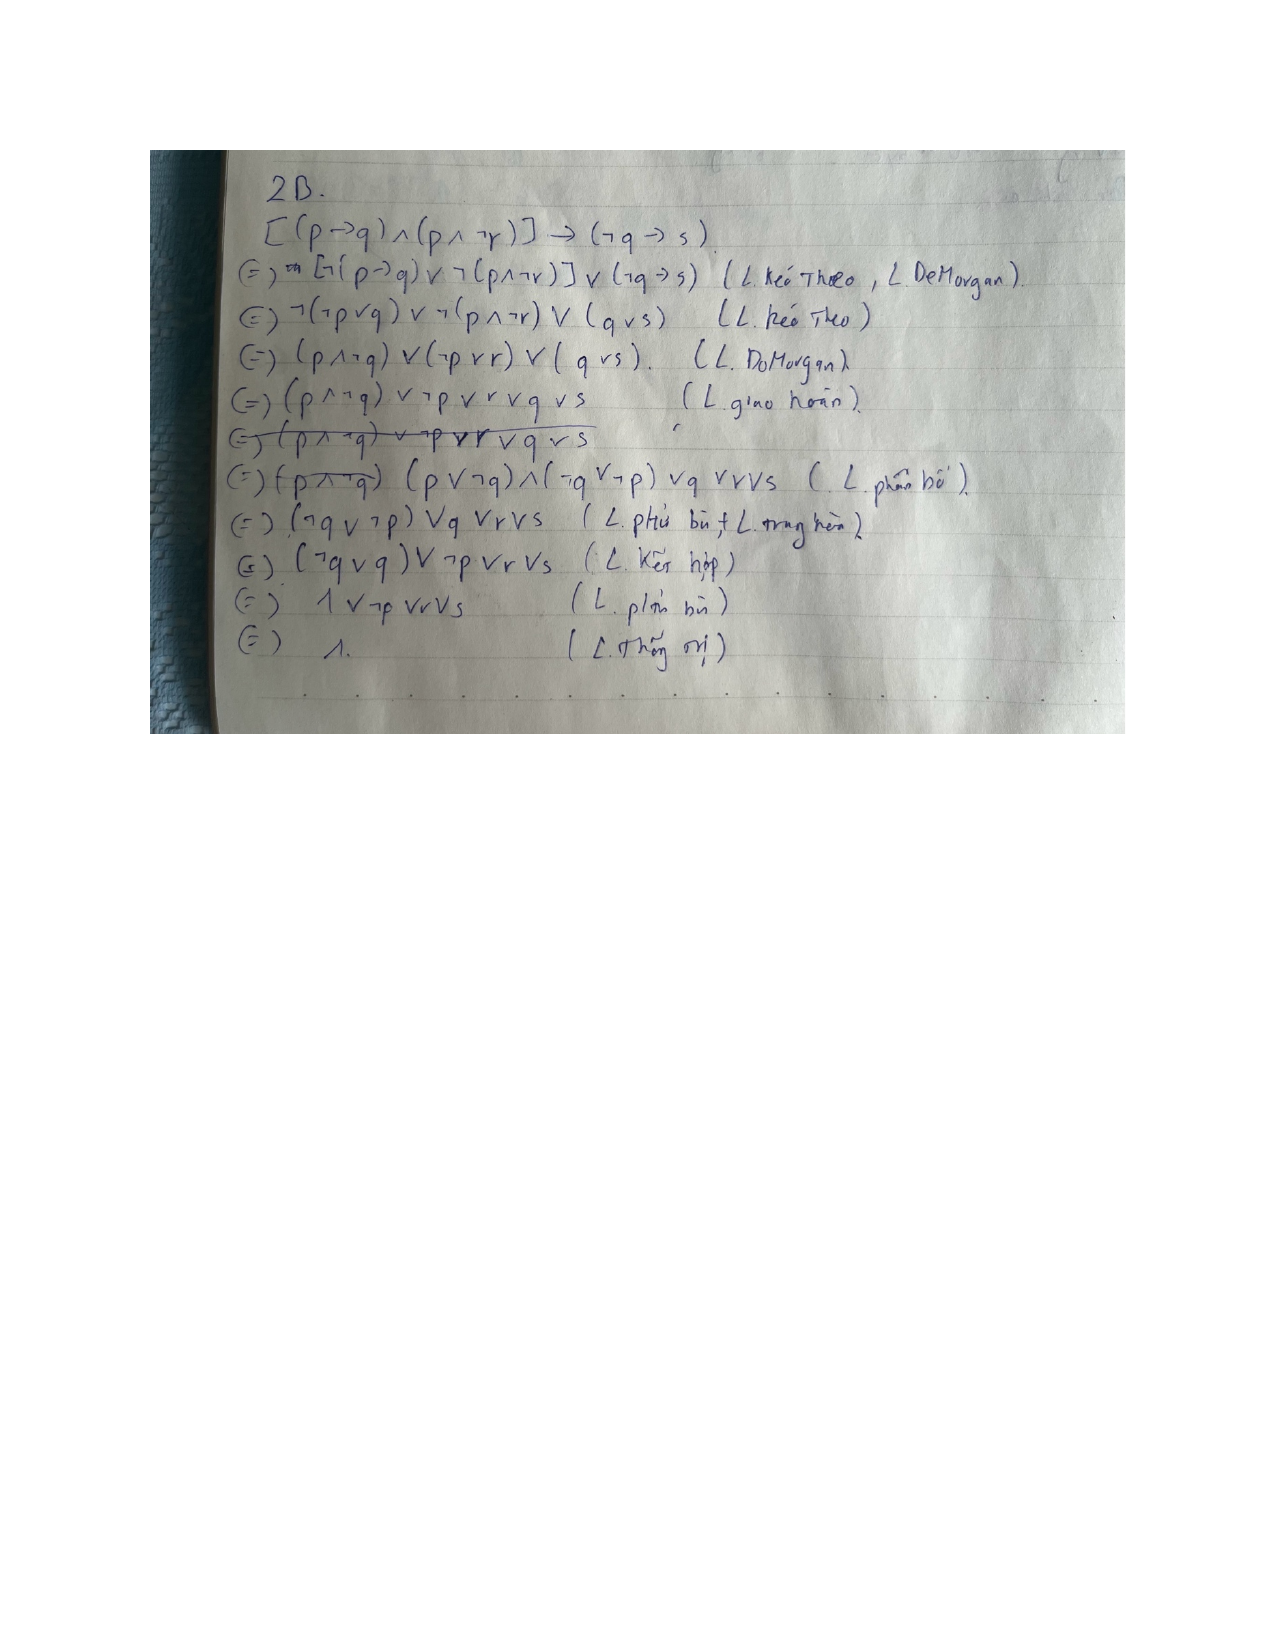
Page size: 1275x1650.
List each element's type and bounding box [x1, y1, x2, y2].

picture [150, 150, 1125, 734]
